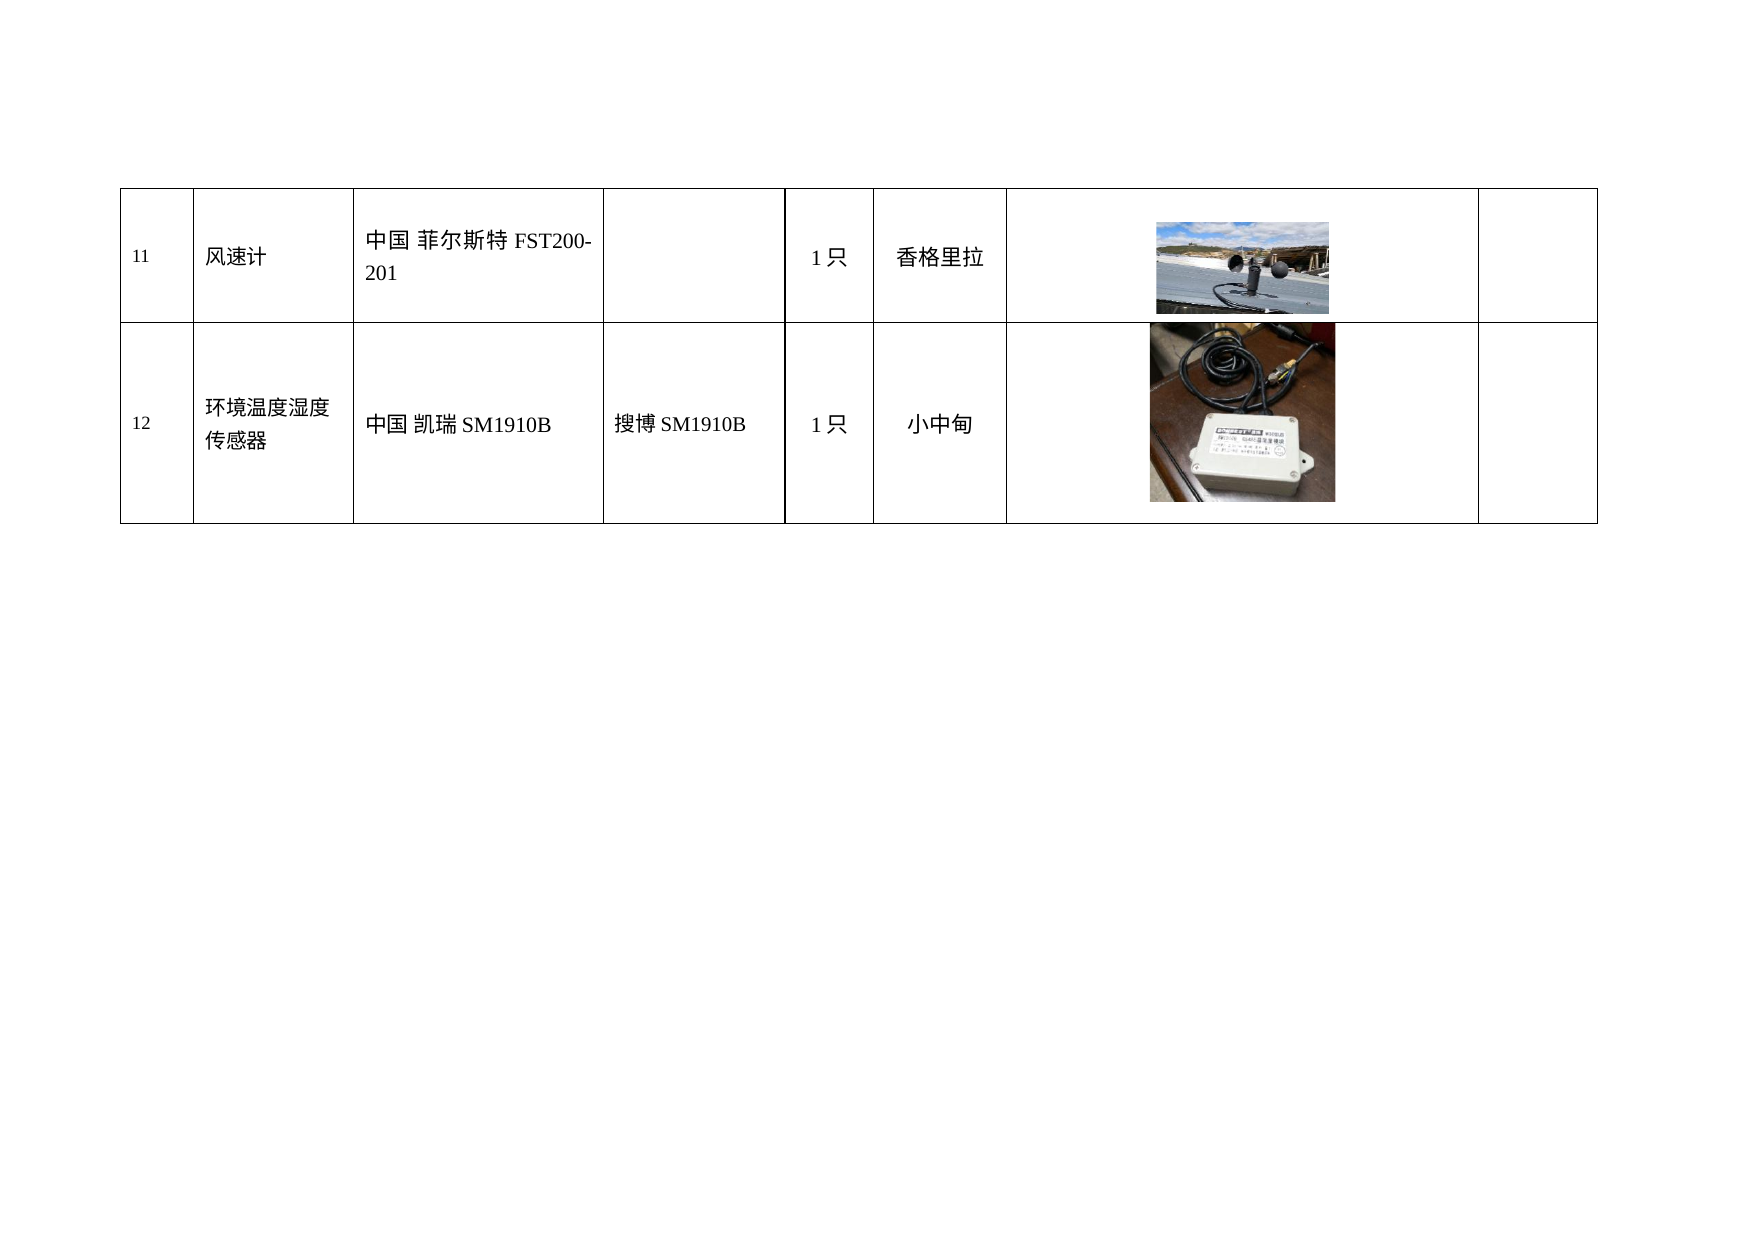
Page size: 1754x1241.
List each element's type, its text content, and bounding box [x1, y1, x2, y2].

table_cell 环境温度湿度传感器 [194, 323, 353, 522]
table_cell 风速计 [194, 189, 353, 322]
table_cell [604, 189, 784, 322]
table_cell 1只 [786, 189, 873, 322]
table_cell 香格里拉 [874, 189, 1006, 322]
table_cell [1479, 189, 1597, 322]
table_cell 中国 菲尔斯特FST200-201 [354, 189, 603, 322]
table_cell 中国 凯瑞SM1910B [354, 323, 603, 522]
table_cell [1007, 189, 1478, 322]
table_cell [1007, 323, 1478, 522]
table_cell 12 [121, 323, 193, 522]
table_cell 小中甸 [874, 323, 1006, 522]
picture [1156, 222, 1329, 314]
table_cell 11 [121, 189, 193, 322]
table_cell 1只 [786, 323, 873, 522]
table_cell 搜博SM1910B [604, 323, 784, 522]
table_cell [1479, 323, 1597, 522]
picture [1149, 323, 1336, 502]
